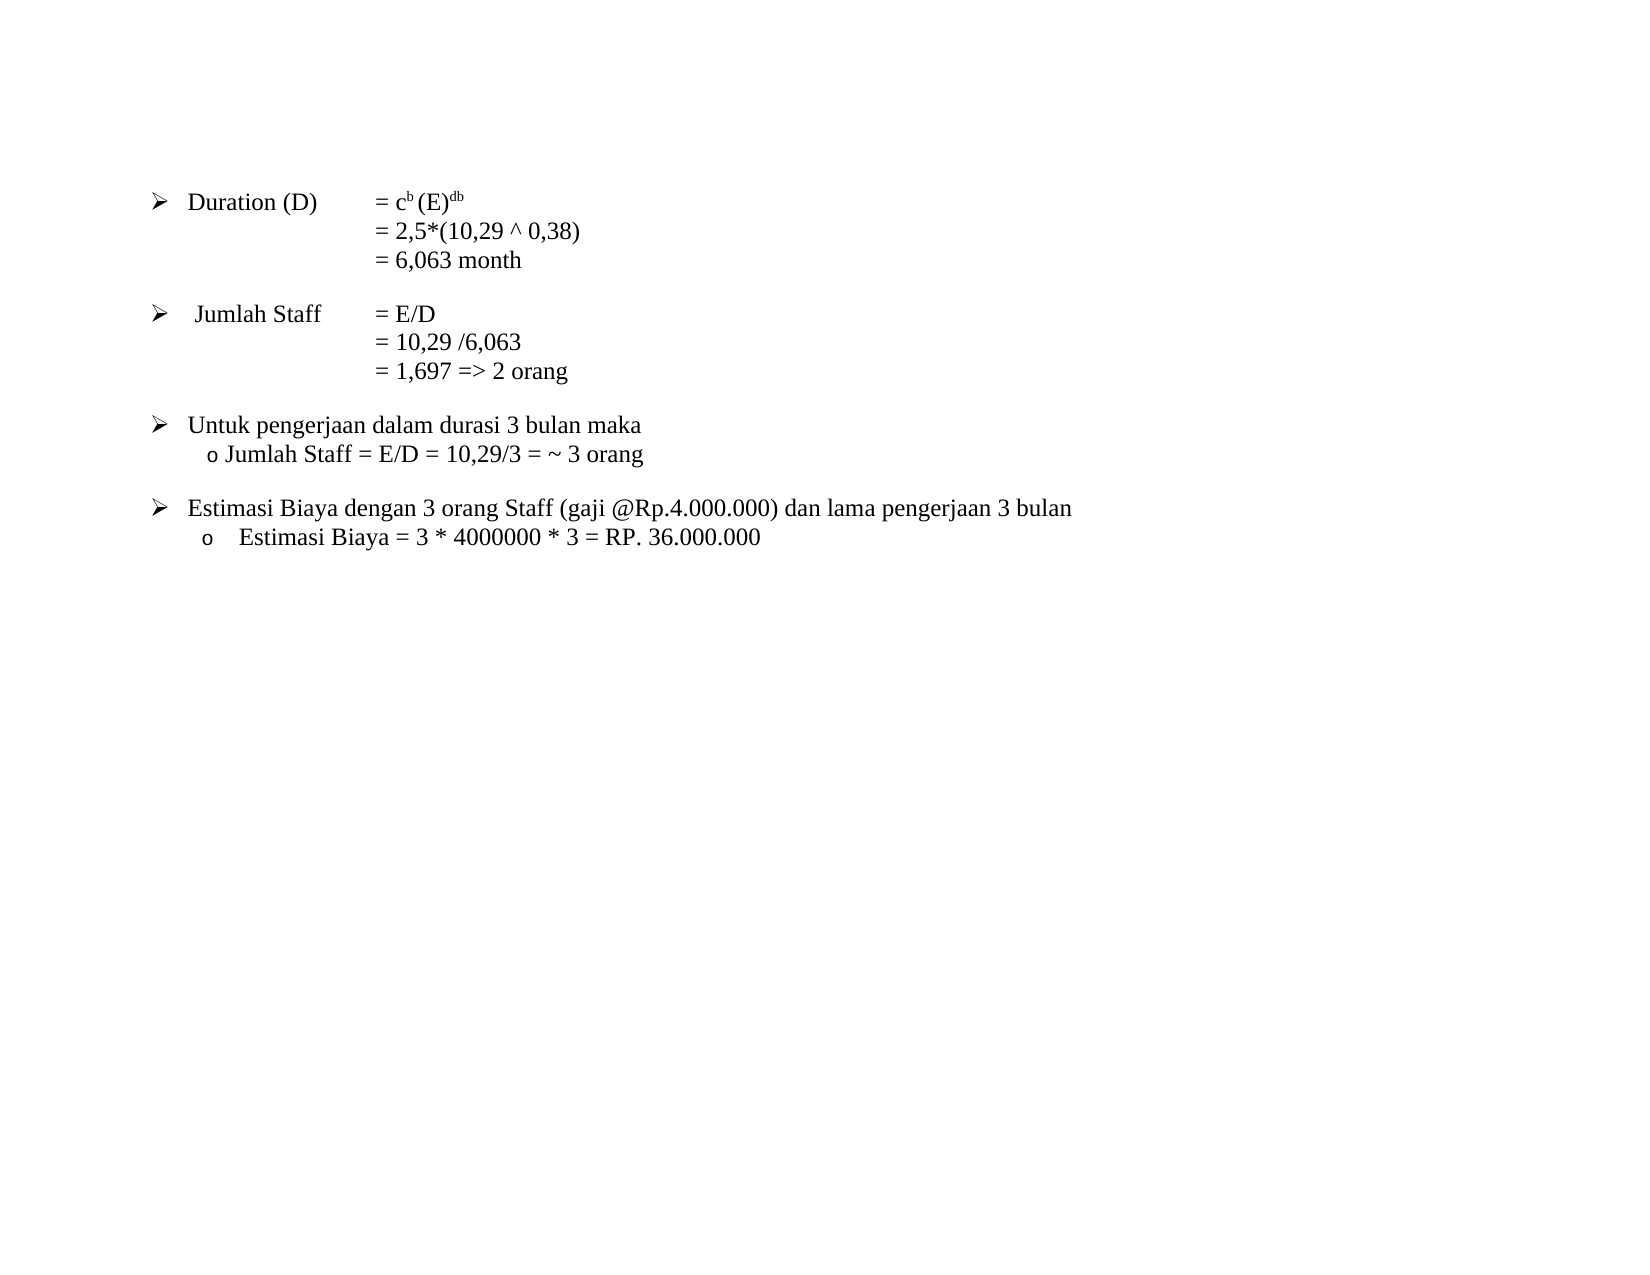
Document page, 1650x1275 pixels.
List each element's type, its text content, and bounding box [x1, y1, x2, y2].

text = 10,29 /6,063 [344, 327, 1500, 356]
text = 1,697 => 2 orang [344, 356, 1500, 385]
list Estimasi Biaya = 3 * 4000000 * 3 = RP. 36.000.000 [201, 522, 1500, 552]
list Duration (D) = cb (E)db [150, 187, 1500, 216]
list Untuk pengerjaan dalam durasi 3 bulan maka [150, 410, 1500, 439]
text = 2,5*(10,29 ^ 0,38) [300, 216, 1500, 245]
list Jumlah Staff = E/D = 10,29/3 = ~ 3 orang [206, 439, 1500, 468]
list Estimasi Biaya dengan 3 orang Staff (gaji @Rp.4.000.000) dan lama pengerjaan 3 bulan [150, 493, 1500, 522]
text = 6,063 month [150, 245, 1500, 274]
list Jumlah Staff = E/D [150, 299, 1500, 327]
